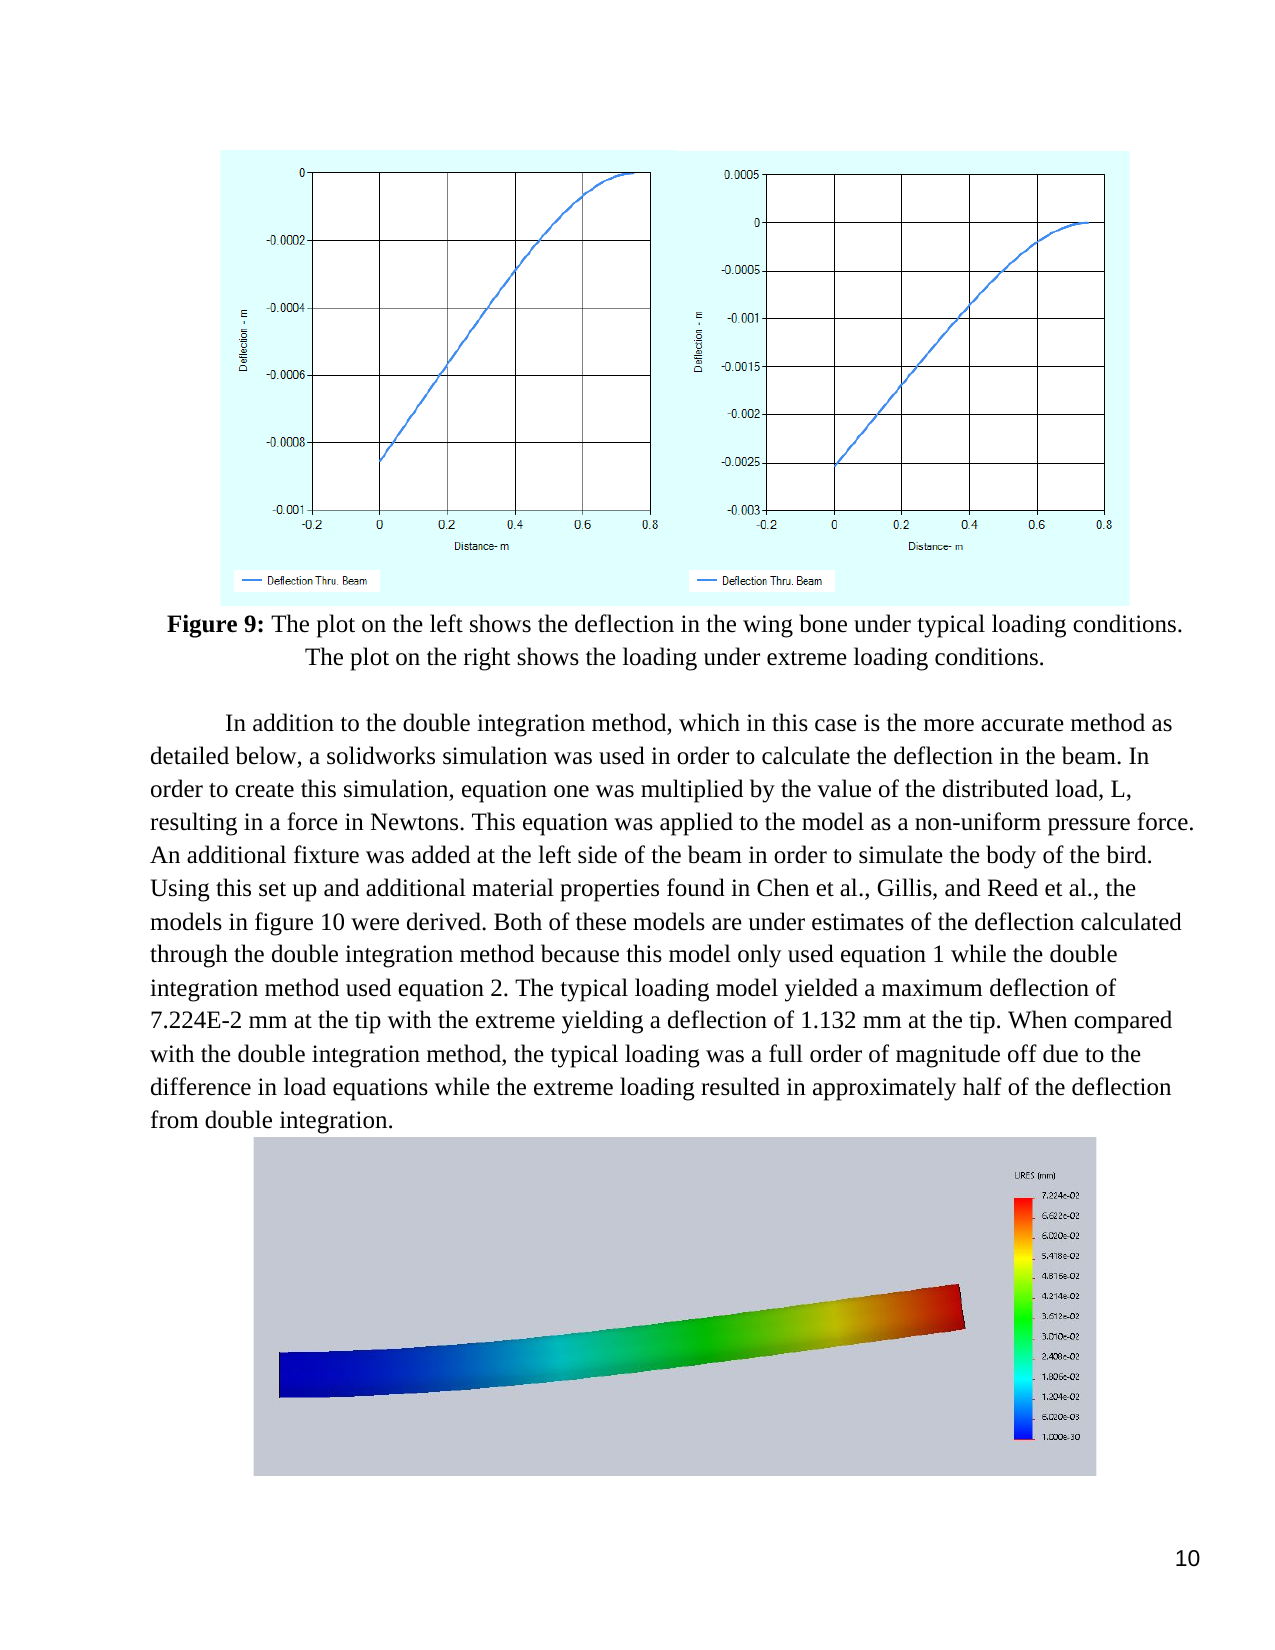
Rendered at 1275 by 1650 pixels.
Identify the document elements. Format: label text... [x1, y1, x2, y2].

picture [253, 1137, 1097, 1476]
picture [220, 150, 1130, 606]
text In addition to the double integration method, which in this case is the more accurate method as detailed below, a solidworks simulation was used in order to calculate the deflection in the beam. In order to create this simulation, equation one was multiplied by the value of the distributed load, L, resulting in a force in Newtons. This equation was applied to the model as a non-uniform pressure force. An additional fixture was added at the left side of the beam in order to simulate the body of the bird. Using this set up and additional material properties found in Chen et al., Gillis, and Reed et al., the models in figure 10 were derived. Both of these models are under estimates of the deflection calculated through the double integration method because this model only used equation 1 while the double integration method used equation 2. The typical loading model yielded a maximum deflection of 7.224E-2 mm at the tip with the extreme yielding a deflection of 1.132 mm at the tip. When compared with the double integration method, the typical loading was a full order of magnitude off due to the difference in load equations while the extreme loading resulted in approximately half of the deflection from double integration. [150, 708, 1200, 1133]
text Figure 9: The plot on the left shows the deflection in the wing bone under typical loading conditions. The plot on the right shows the loading under extreme loading conditions. [150, 609, 1200, 671]
